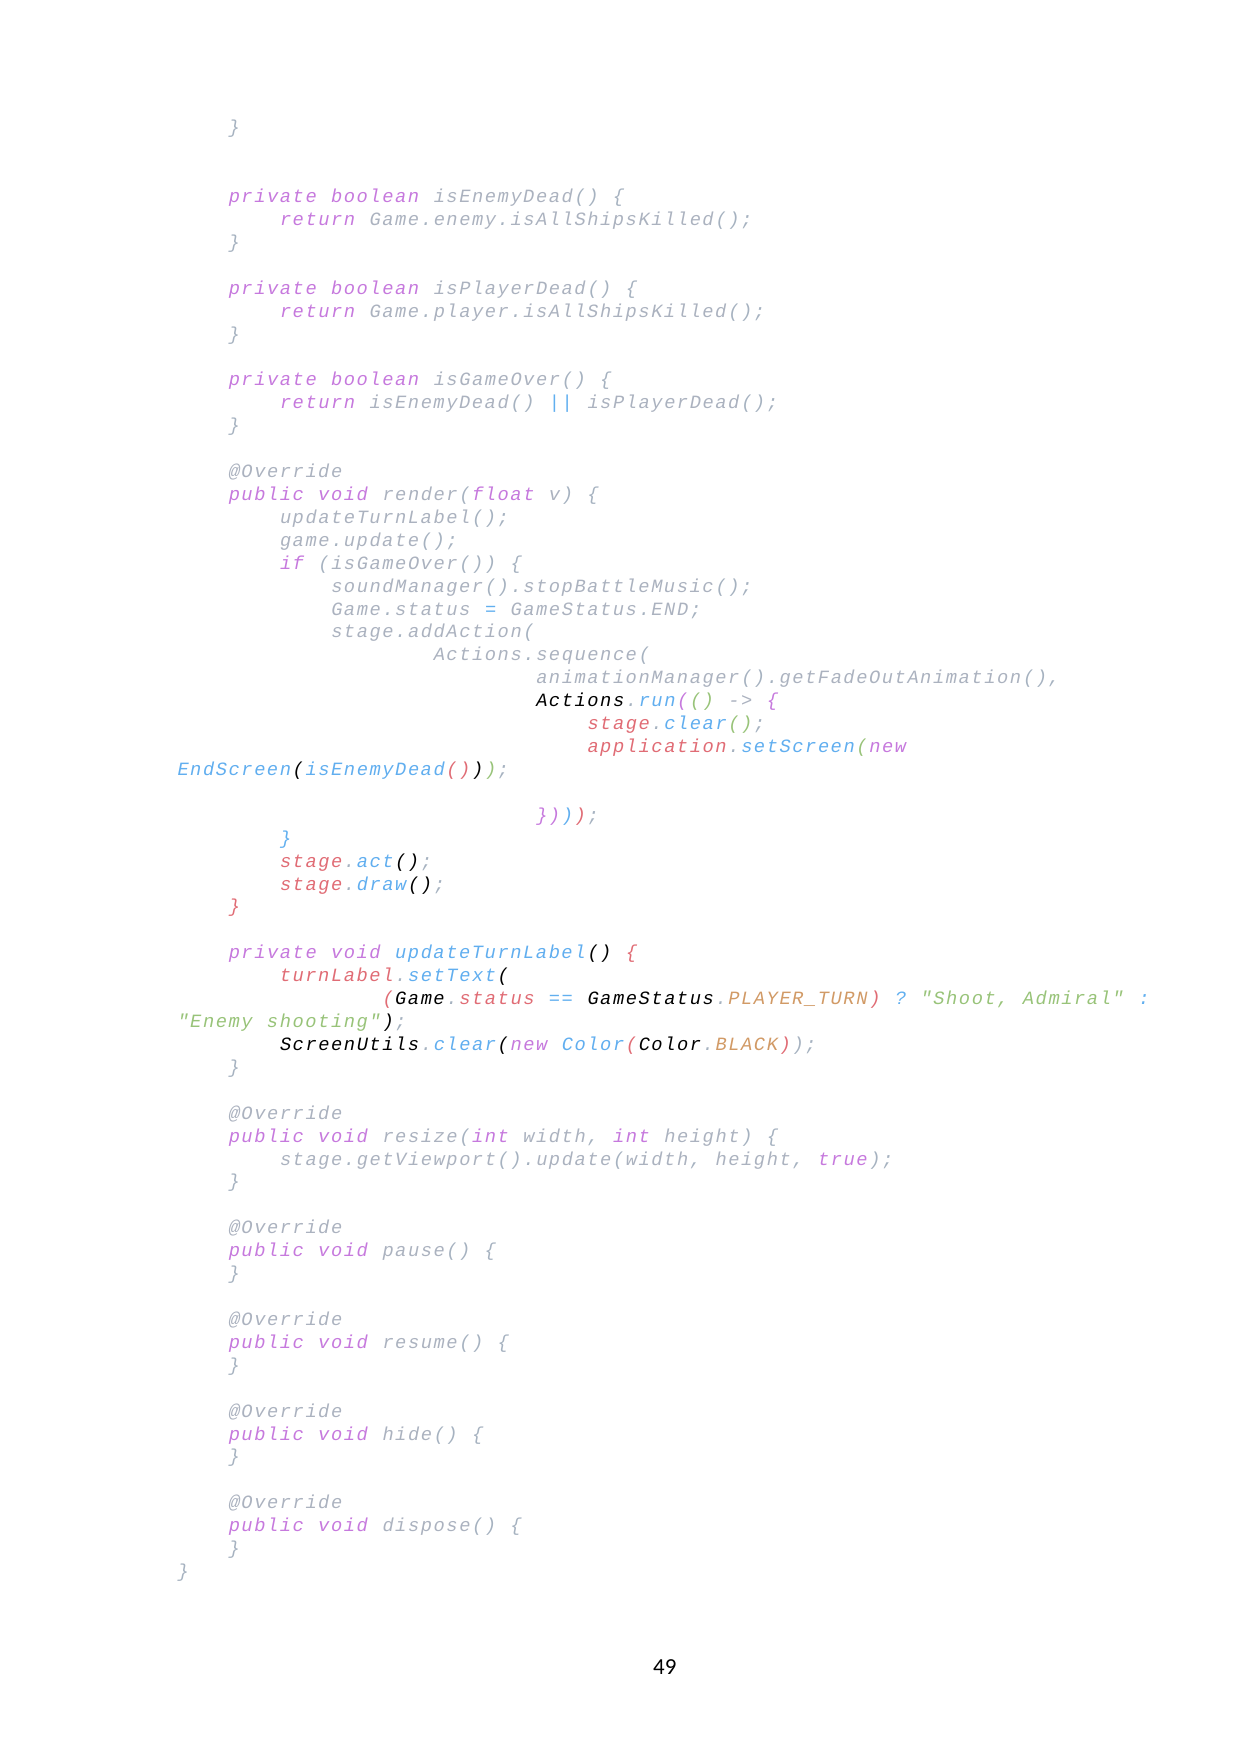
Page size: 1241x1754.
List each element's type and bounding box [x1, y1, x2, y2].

text [177, 118, 1152, 1583]
